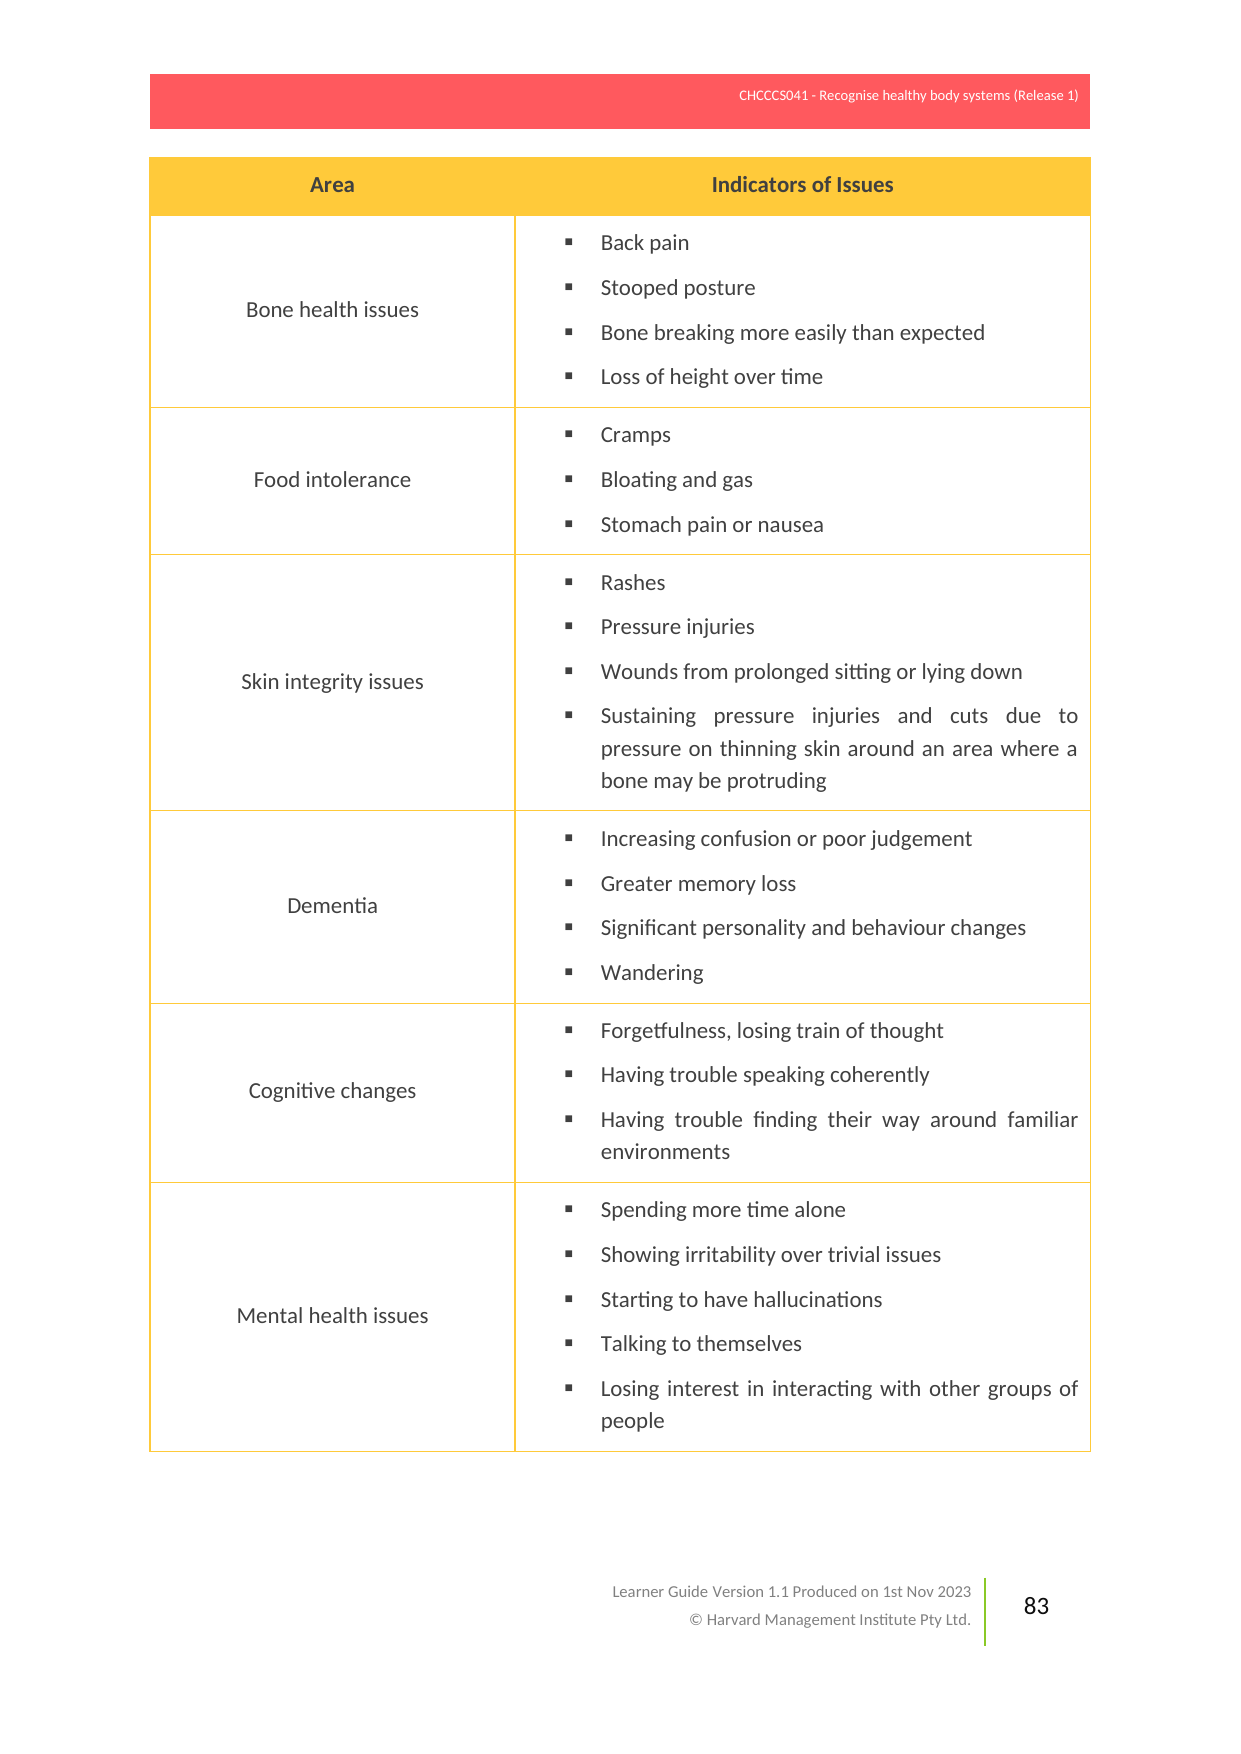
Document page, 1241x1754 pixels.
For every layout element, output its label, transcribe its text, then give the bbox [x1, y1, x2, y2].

table_cell Bone health issues [151, 216, 514, 407]
table_cell Back pain Stooped posture Bone breaking more easily than expected Loss of height over time [516, 216, 1090, 407]
table_cell Skin integrity issues [151, 555, 514, 810]
table_cell Rashes Pressure injuries Wounds from prolonged sitting or lying down Sustaining pressure injuries and cuts due to pressure on thinning skin around an area where a bone may be protruding [516, 555, 1090, 810]
table_header Area [151, 158, 514, 215]
table_cell Cramps Bloating and gas Stomach pain or nausea [516, 408, 1090, 554]
table_cell Food intolerance [151, 408, 514, 554]
table_cell Mental health issues [151, 1183, 514, 1451]
table_cell Forgetfulness, losing train of thought Having trouble speaking coherently Having trouble finding their way around familiar environments [516, 1004, 1090, 1182]
table_cell Cognitive changes [151, 1004, 514, 1182]
table_cell Increasing confusion or poor judgement Greater memory loss Significant personality and behaviour changes Wandering [516, 811, 1090, 1002]
table_cell Spending more time alone Showing irritability over trivial issues Starting to have hallucinations Talking to themselves Losing interest in interacting with other groups of people [516, 1183, 1090, 1451]
table_header Indicators of Issues [516, 158, 1090, 215]
table_cell Dementia [151, 811, 514, 1002]
